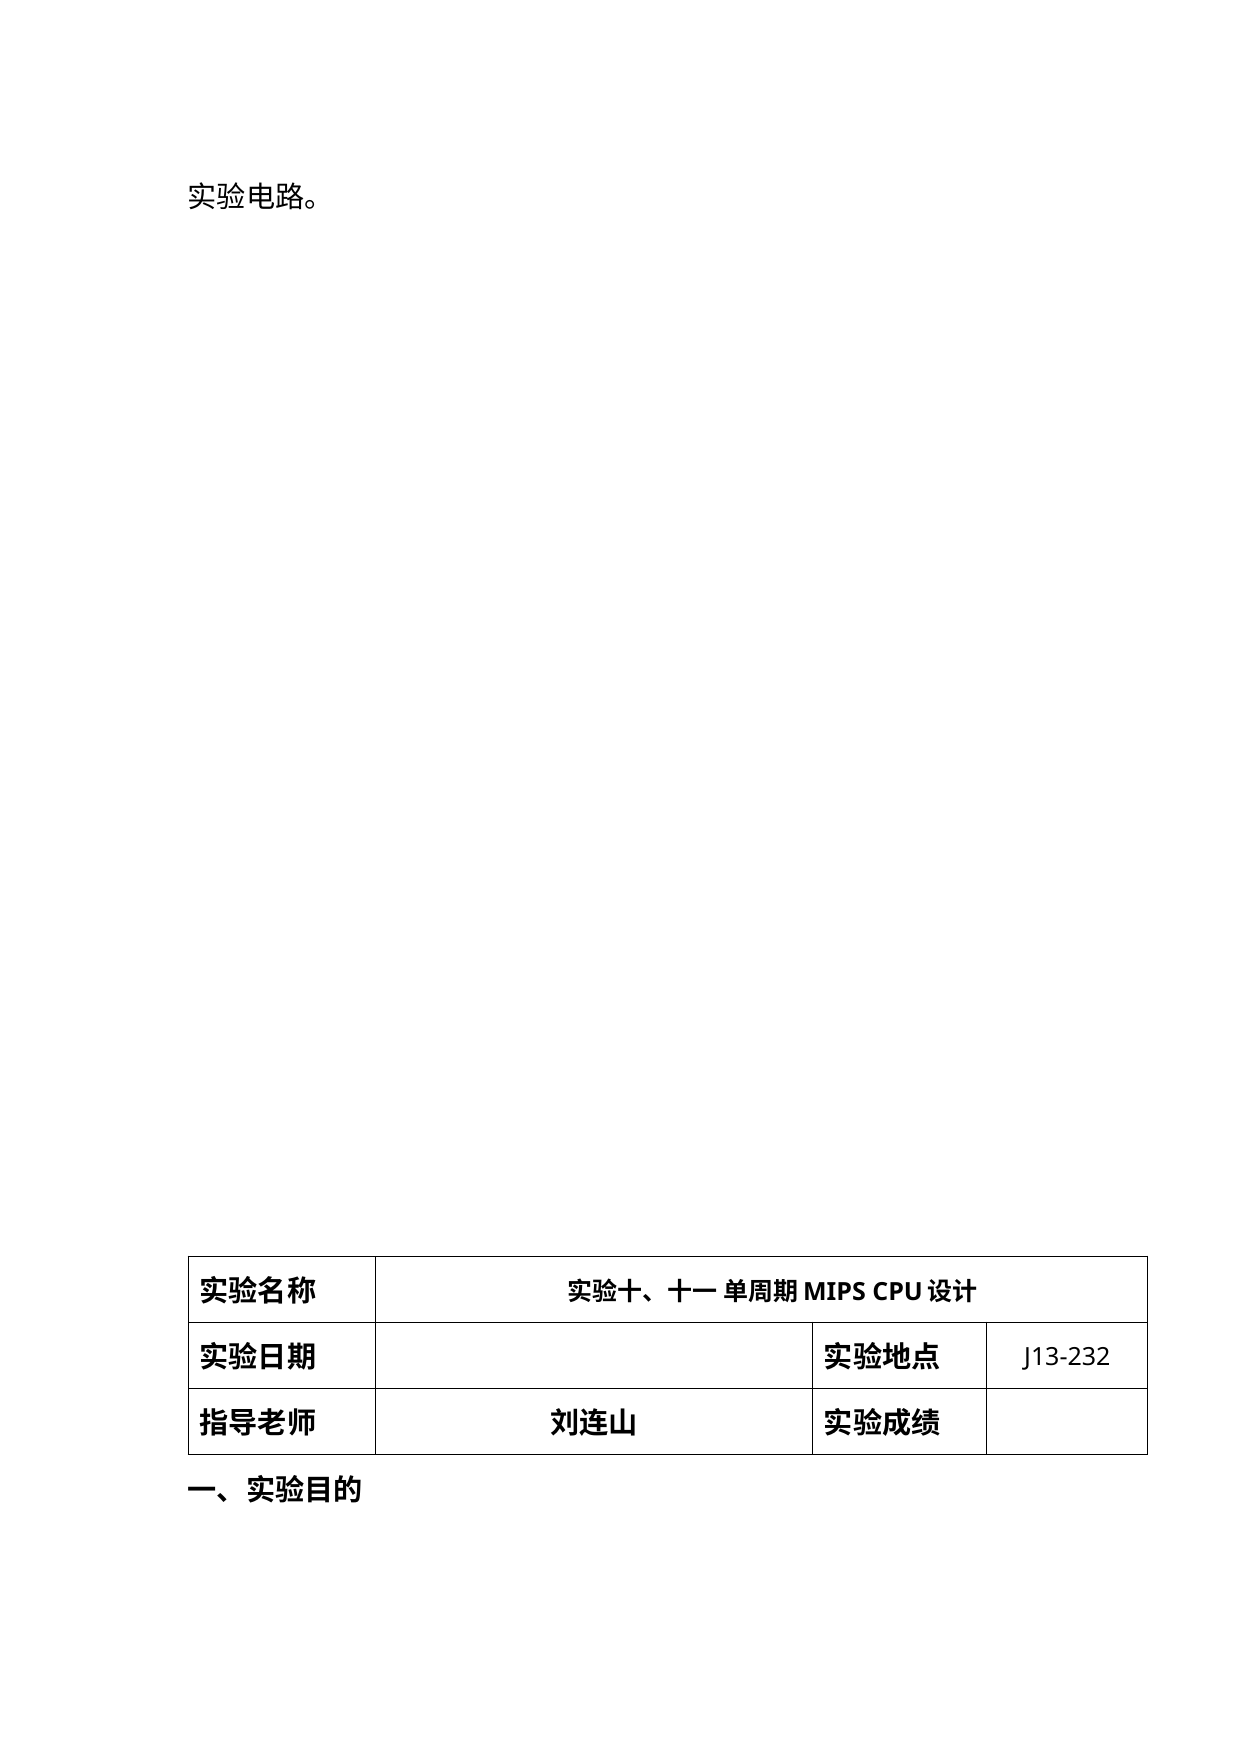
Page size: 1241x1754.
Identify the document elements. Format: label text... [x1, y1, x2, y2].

table_cell 指导老师 [189, 1389, 375, 1454]
table_header 实验名称 [189, 1257, 375, 1322]
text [187, 162, 1053, 227]
table_cell J13-232 [987, 1323, 1147, 1388]
table_cell 实验地点 [813, 1323, 986, 1388]
table_header 实验十、十一 单周期MIPS CPU设计 [376, 1257, 1147, 1322]
table_cell 刘连山 [376, 1389, 812, 1454]
table_cell 实验成绩 [813, 1389, 986, 1454]
table_cell [376, 1323, 812, 1388]
table_cell [987, 1389, 1147, 1454]
table_cell 实验日期 [189, 1323, 375, 1388]
list 实验目的 [187, 1455, 1053, 1520]
